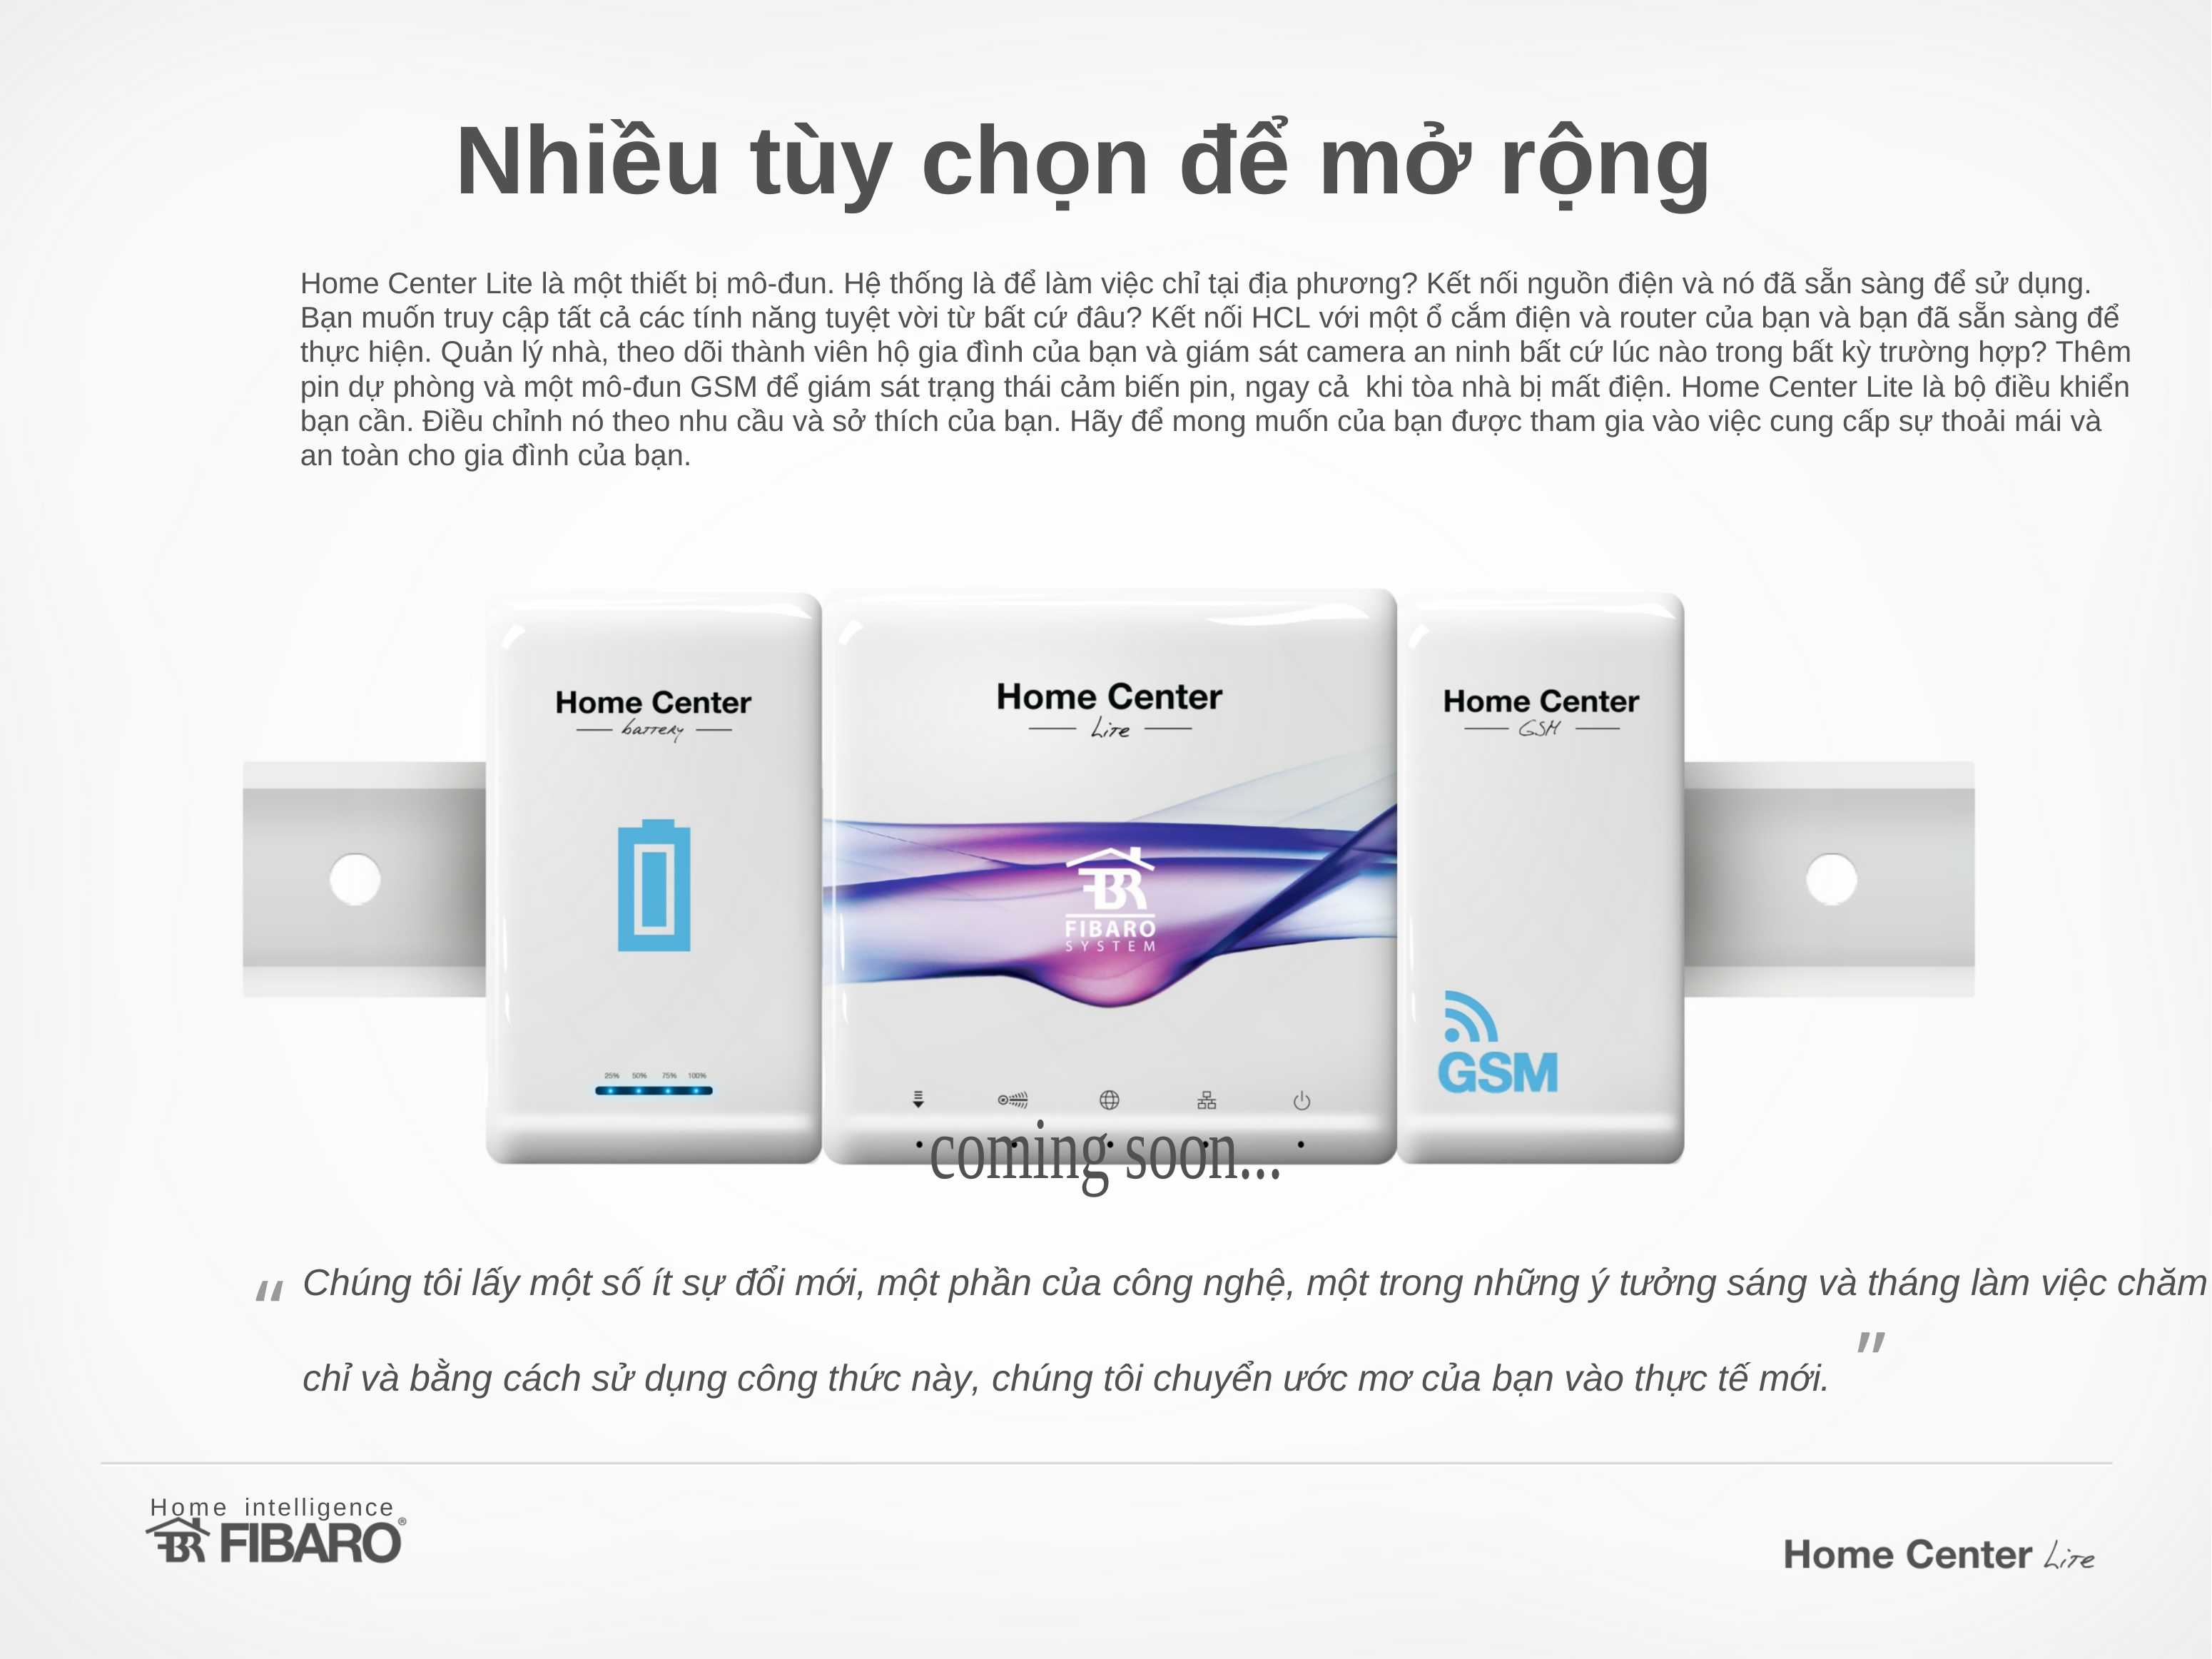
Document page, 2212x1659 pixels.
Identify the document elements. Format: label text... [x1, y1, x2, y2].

text Home intelligence [150, 1493, 2211, 1521]
picture [0, 0, 2212, 1659]
text Home Center Lite là một thiết bị mô-đun. Hệ thống là để làm việc chỉ tại địa phương? Kết nối nguồn điện và nó đã sẵn sàng để sử dụng. Bạn muốn truy cập tất cả các tính năng tuyệt vời từ bất cứ đâu? Kết nối HCL với một ổ cắm điện và router của bạn và bạn đã sẵn sàng để thực hiện. Quản lý nhà, theo dõi thành viên hộ gia đình của bạn và giám sát camera an ninh bất cứ lúc nào trong bất kỳ trường hợp? Thêm pin dự phòng và một mô-đun GSM để giám sát trạng thái cảm biến pin, ngay cả khi tòa nhà bị mất điện. Home Center Lite là bộ điều khiển bạn cần. Điều chỉnh nó theo nhu cầu và sở thích của bạn. Hãy để mong muốn của bạn được tham gia vào việc cung cấp sự thoải mái và an toàn cho gia đình của bạn. [300, 265, 2134, 472]
text Nhiều tùy chọn để mở rộng [455, 103, 2211, 214]
text “ [255, 1252, 303, 1361]
text Chúng tôi lấy một số ít sự đổi mới, một phần của công nghệ, một trong những ý tưởng sáng và tháng làm việc chăm chỉ và bằng cách sử dụng công thức này, chúng tôi chuyển ước mơ của bạn vào thực tế mới. ” [303, 1261, 2211, 1415]
text coming soon... [930, 1095, 2211, 1197]
